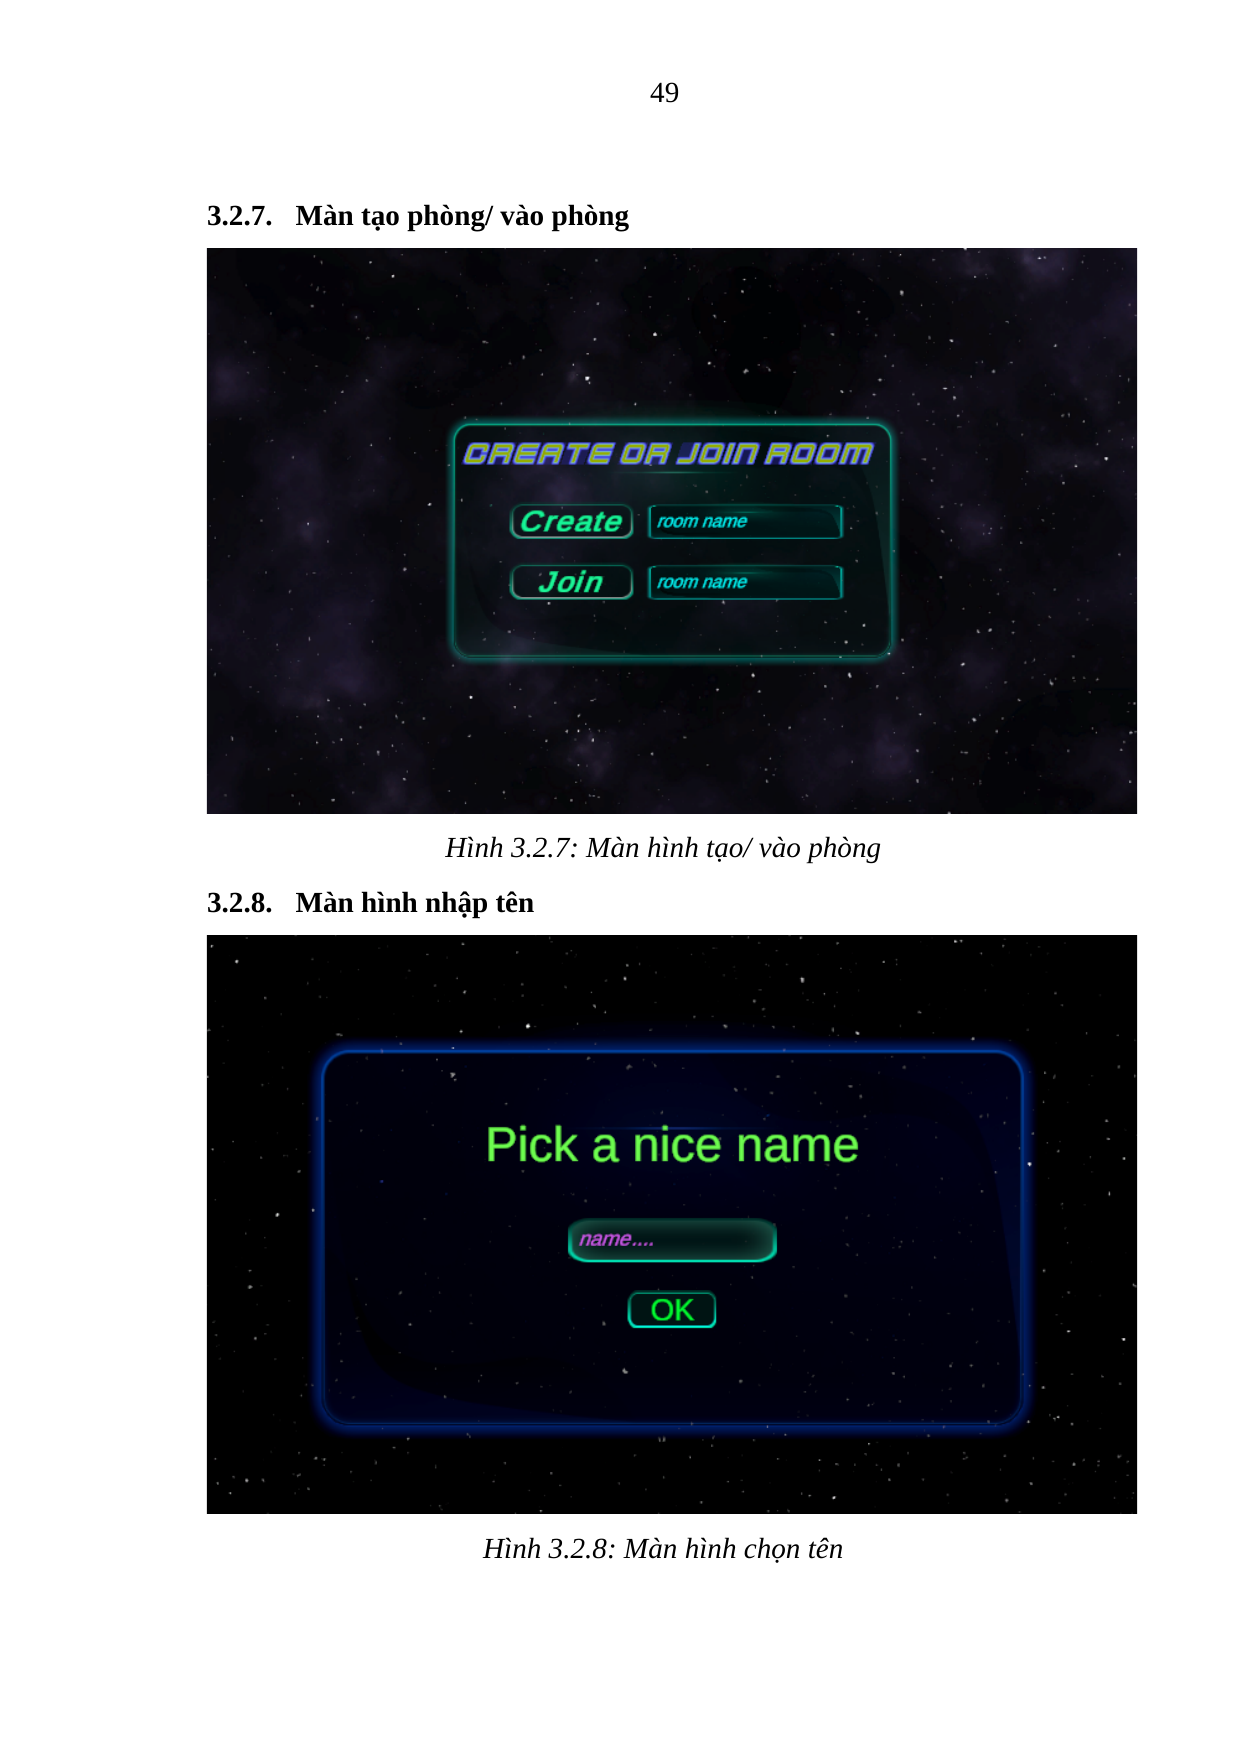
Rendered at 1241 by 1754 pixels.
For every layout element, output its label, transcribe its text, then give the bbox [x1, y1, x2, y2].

picture [206, 248, 1138, 814]
subtitle Màn tạo phòng/ vào phòng [207, 198, 1122, 232]
subtitle Màn hình nhập tên [207, 885, 1122, 918]
text Hình 3.2.7: Màn hình tạo/ vào phòng [207, 830, 1122, 864]
text Hình 3.2.8: Màn hình chọn tên [207, 1531, 1122, 1564]
picture [206, 935, 1138, 1514]
